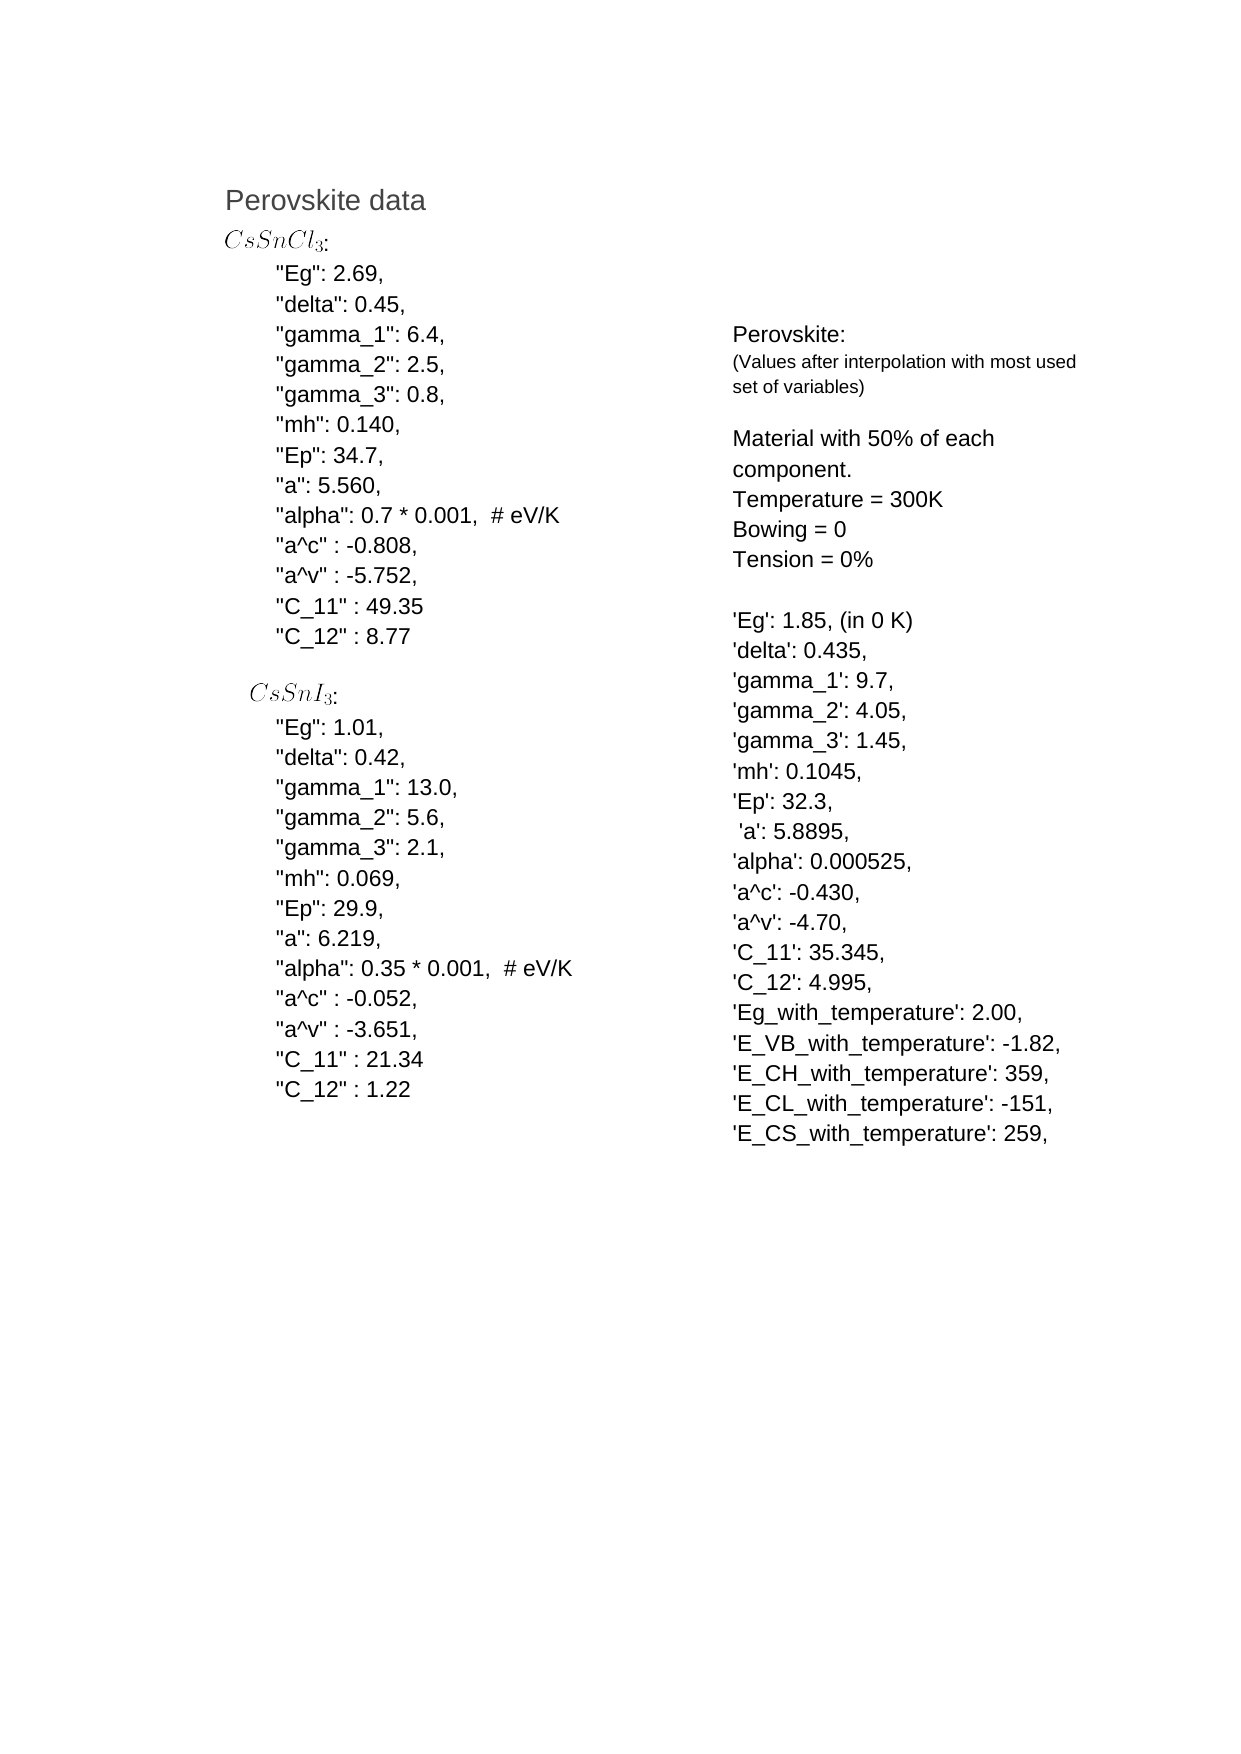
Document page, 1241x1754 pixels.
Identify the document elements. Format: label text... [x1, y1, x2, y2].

text "gamma_3": 0.8, [225, 381, 582, 408]
text "mh": 0.069, [225, 864, 582, 891]
text "alpha": 0.7 * 0.001, # eV/K [225, 502, 582, 528]
text "Eg": 2.69, [225, 260, 582, 287]
text "a^v" : -5.752, [225, 562, 582, 589]
text "a^c" : -0.808, [225, 532, 582, 559]
text "gamma_2": 5.6, [225, 804, 582, 831]
text 'E_CH_with_temperature': 359, [732, 1060, 1090, 1086]
text 'gamma_2': 4.05, [732, 697, 1090, 724]
text "Ep": 34.7, [225, 442, 582, 468]
text 'E_CL_with_temperature': -151, [732, 1090, 1090, 1116]
text 'gamma_1': 9.7, [732, 667, 1090, 693]
text (Values after interpolation with most used set of variables) [732, 351, 1090, 397]
text 'E_CS_with_temperature': 259, [732, 1120, 1090, 1147]
subtitle Perovskite data [225, 183, 1090, 217]
text "delta": 0.42, [225, 744, 582, 770]
text 'a^v': -4.70, [732, 909, 1090, 935]
text "delta": 0.45, [225, 291, 582, 317]
text 'C_12': 4.995, [732, 969, 1090, 996]
text 'Ep': 32.3, [732, 788, 1090, 814]
text 'delta': 0.435, [732, 637, 1090, 663]
text 'a^c': -0.430, [732, 878, 1090, 905]
text : [225, 683, 582, 710]
text Perovskite: [732, 321, 1090, 347]
text "alpha": 0.35 * 0.001, # eV/K [225, 955, 582, 982]
text "a": 5.560, [225, 472, 582, 498]
text "C_12" : 1.22 [225, 1076, 582, 1102]
text 'C_11': 35.345, [732, 939, 1090, 965]
text "C_11" : 21.34 [225, 1046, 582, 1072]
text : [225, 230, 582, 257]
text "C_11" : 49.35 [225, 593, 582, 619]
picture [250, 683, 332, 705]
text "gamma_3": 2.1, [225, 834, 582, 861]
text "gamma_1": 13.0, [225, 774, 582, 800]
text 'a': 5.8895, [732, 818, 1090, 844]
text 'E_VB_with_temperature': -1.82, [732, 1029, 1090, 1056]
text Bowing = 0 [732, 516, 1090, 542]
text Tension = 0% [732, 546, 1090, 573]
text "a^c" : -0.052, [225, 985, 582, 1012]
text Temperature = 300K [732, 486, 1090, 512]
text "gamma_2": 2.5, [225, 351, 582, 377]
text "gamma_1": 6.4, [225, 321, 582, 347]
text 'mh': 0.1045, [732, 758, 1090, 784]
text "C_12" : 8.77 [225, 623, 582, 649]
text 'alpha': 0.000525, [732, 848, 1090, 875]
text Material with 50% of each component. [732, 425, 1090, 482]
text 'gamma_3': 1.45, [732, 727, 1090, 754]
text "a^v" : -3.651, [225, 1016, 582, 1042]
text 'Eg_with_temperature': 2.00, [732, 999, 1090, 1026]
text "a": 6.219, [225, 925, 582, 951]
picture [225, 230, 323, 252]
text 'Eg': 1.85, (in 0 K) [732, 607, 1090, 633]
text "Ep": 29.9, [225, 895, 582, 921]
text "Eg": 1.01, [225, 713, 582, 740]
text "mh": 0.140, [225, 411, 582, 438]
